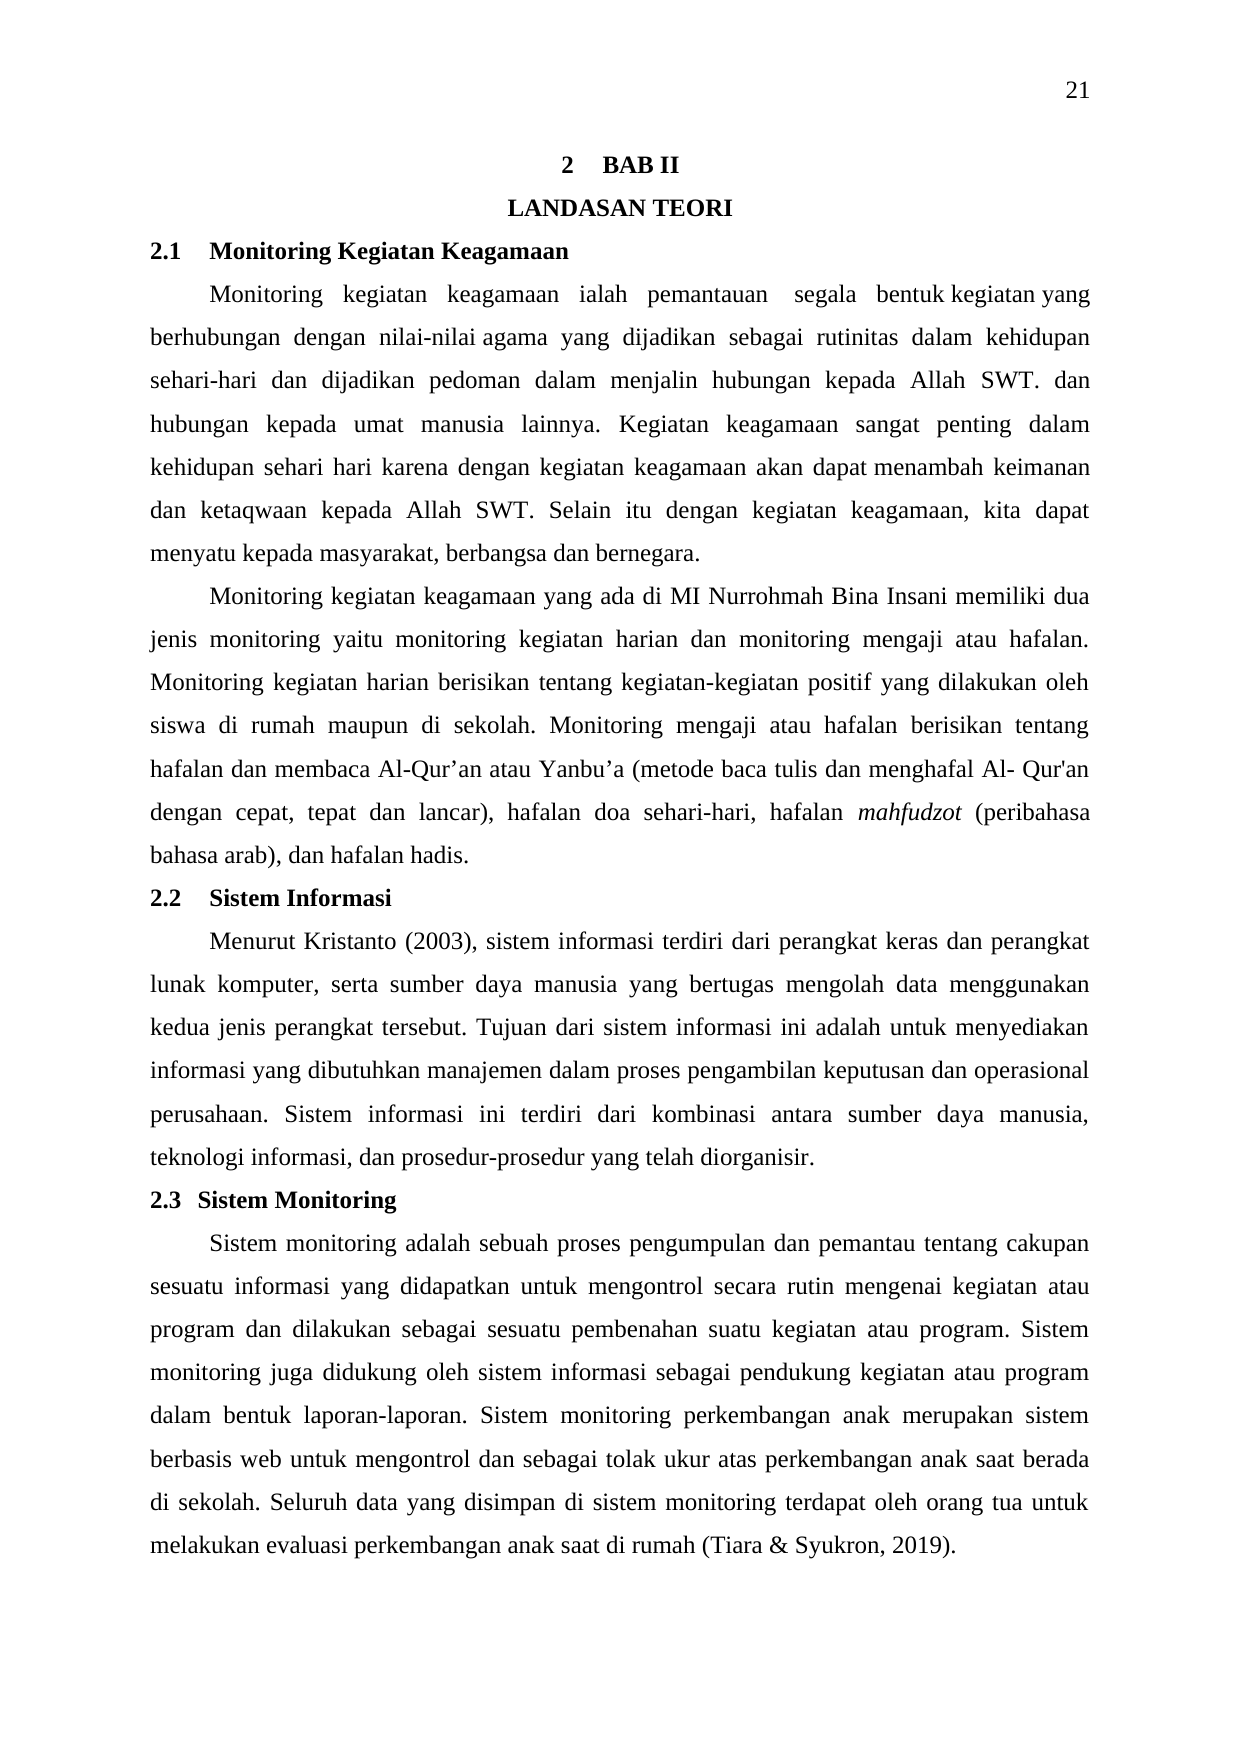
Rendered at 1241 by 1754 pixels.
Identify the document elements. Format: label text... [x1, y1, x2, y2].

text Monitoring kegiatan keagamaan ialah pemantauan segala bentuk kegiatan yang berhubungan dengan nilai-nilai agama yang dijadikan sebagai rutinitas dalam kehidupan sehari-hari dan dijadikan pedoman dalam menjalin hubungan kepada Allah SWT. dan hubungan kepada umat manusia lainnya. Kegiatan keagamaan sangat penting dalam kehidupan sehari hari karena dengan kegiatan keagamaan akan dapat menambah keimanan dan ketaqwaan kepada Allah SWT. Selain itu dengan kegiatan keagamaan, kita dapat menyatu kepada masyarakat, berbangsa dan bernegara. [150, 279, 1090, 567]
subtitle Sistem Informasi [150, 883, 1090, 912]
text Sistem monitoring adalah sebuah proses pengumpulan dan pemantau tentang cakupan sesuatu informasi yang didapatkan untuk mengontrol secara rutin mengenai kegiatan atau program dan dilakukan sebagai sesuatu pembenahan suatu kegiatan atau program. Sistem monitoring juga didukung oleh sistem informasi sebagai pendukung kegiatan atau program dalam bentuk laporan-laporan. Sistem monitoring perkembangan anak merupakan sistem berbasis web untuk mengontrol dan sebagai tolak ukur atas perkembangan anak saat berada di sekolah. Seluruh data yang disimpan di sistem monitoring terdapat oleh orang tua untuk melakukan evaluasi perkembangan anak saat di rumah (Tiara & Syukron, 2019). [150, 1228, 1090, 1559]
text Monitoring kegiatan keagamaan yang ada di MI Nurrohmah Bina Insani memiliki dua jenis monitoring yaitu monitoring kegiatan harian dan monitoring mengaji atau hafalan. Monitoring kegiatan harian berisikan tentang kegiatan-kegiatan positif yang dilakukan oleh siswa di rumah maupun di sekolah. Monitoring mengaji atau hafalan berisikan tentang hafalan dan membaca Al-Qur’an atau Yanbu’a (metode baca tulis dan menghafal Al- Qur'an dengan cepat, tepat dan lancar), hafalan doa sehari-hari, hafalan mahfudzot (peribahasa bahasa arab), dan hafalan hadis. [150, 581, 1090, 869]
text Menurut Kristanto (2003), sistem informasi terdiri dari perangkat keras dan perangkat lunak komputer, serta sumber daya manusia yang bertugas mengolah data menggunakan kedua jenis perangkat tersebut. Tujuan dari sistem informasi ini adalah untuk menyediakan informasi yang dibutuhkan manajemen dalam proses pengambilan keputusan dan operasional perusahaan. Sistem informasi ini terdiri dari kombinasi antara sumber daya manusia, teknologi informasi, dan prosedur-prosedur yang telah diorganisir. [150, 926, 1090, 1171]
subtitle BAB II LANDASAN TEORI [150, 150, 1090, 222]
subtitle Monitoring Kegiatan Keagamaan [150, 236, 1090, 265]
subtitle Sistem Monitoring [150, 1185, 1090, 1214]
